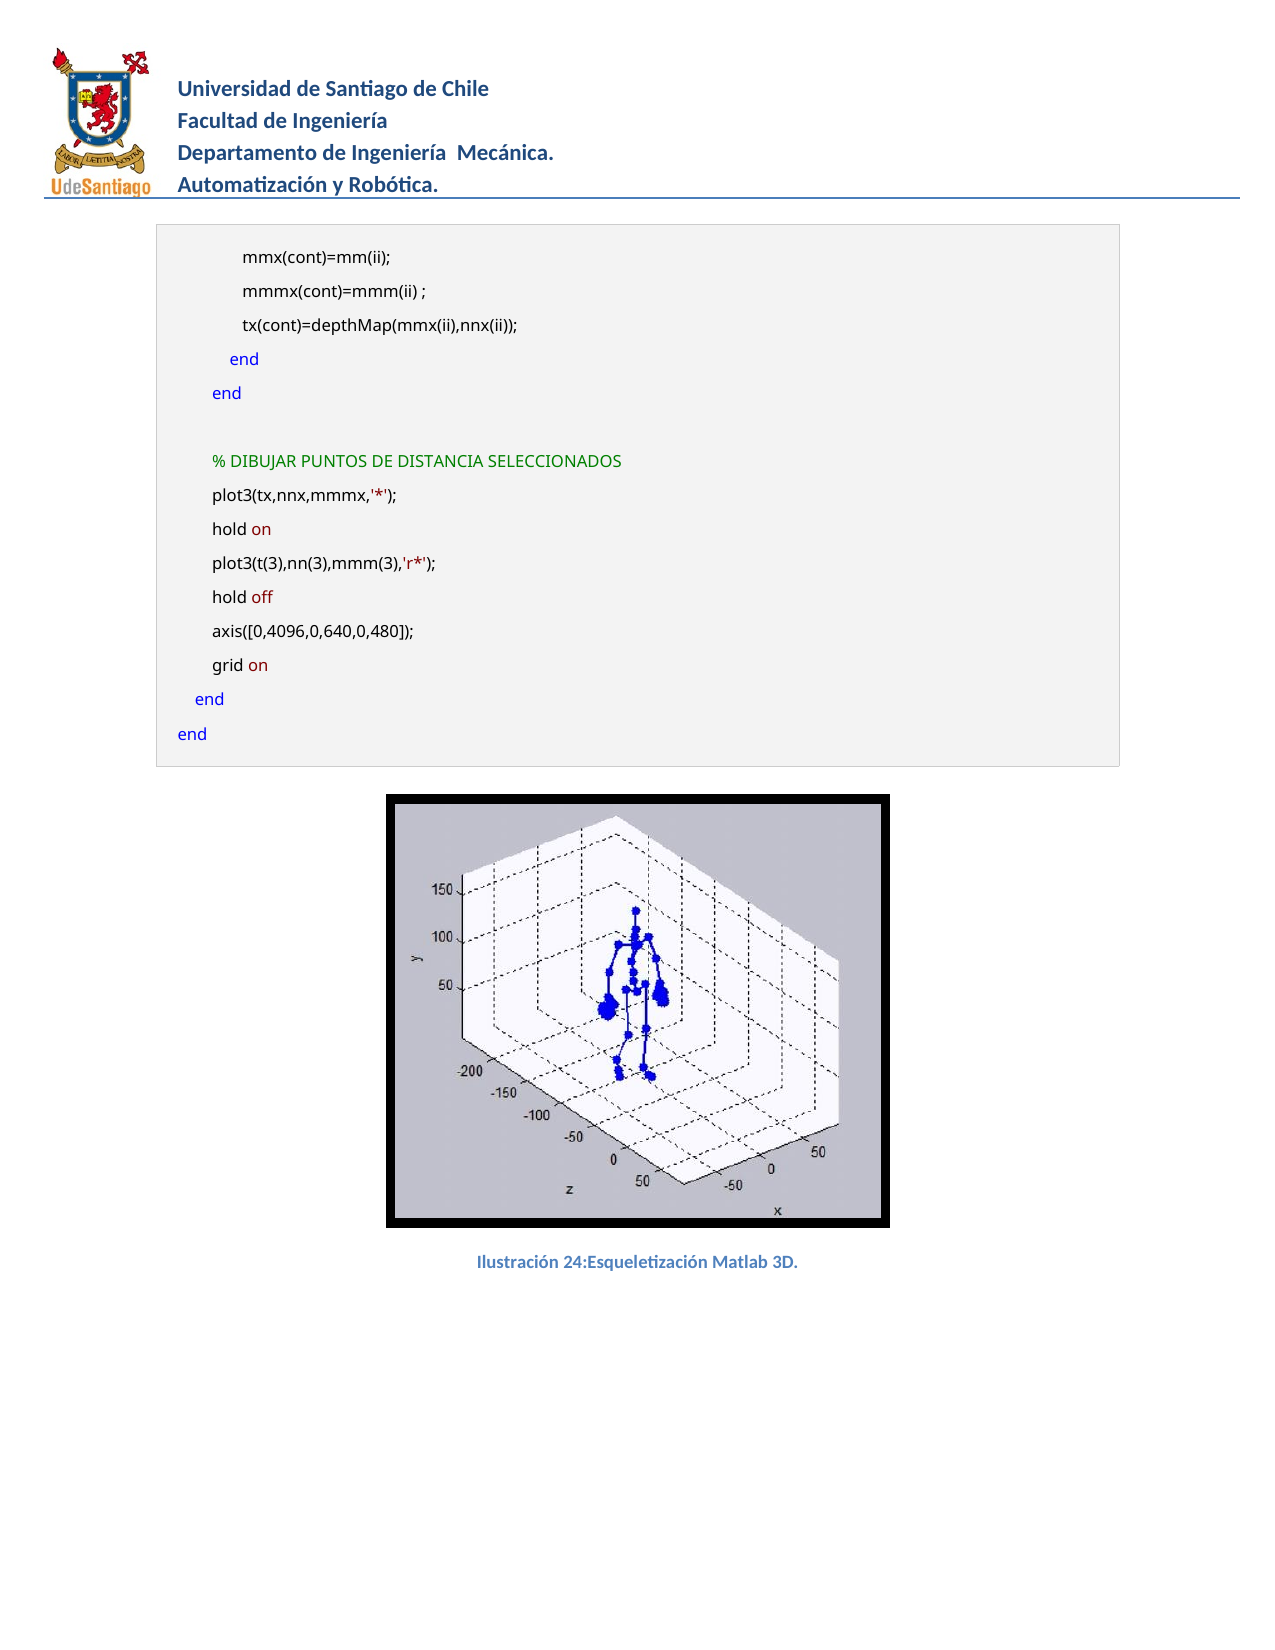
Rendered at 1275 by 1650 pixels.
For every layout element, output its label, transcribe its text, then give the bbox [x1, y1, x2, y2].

picture [395, 804, 881, 1218]
picture [43, 198, 162, 205]
picture [43, 43, 162, 197]
